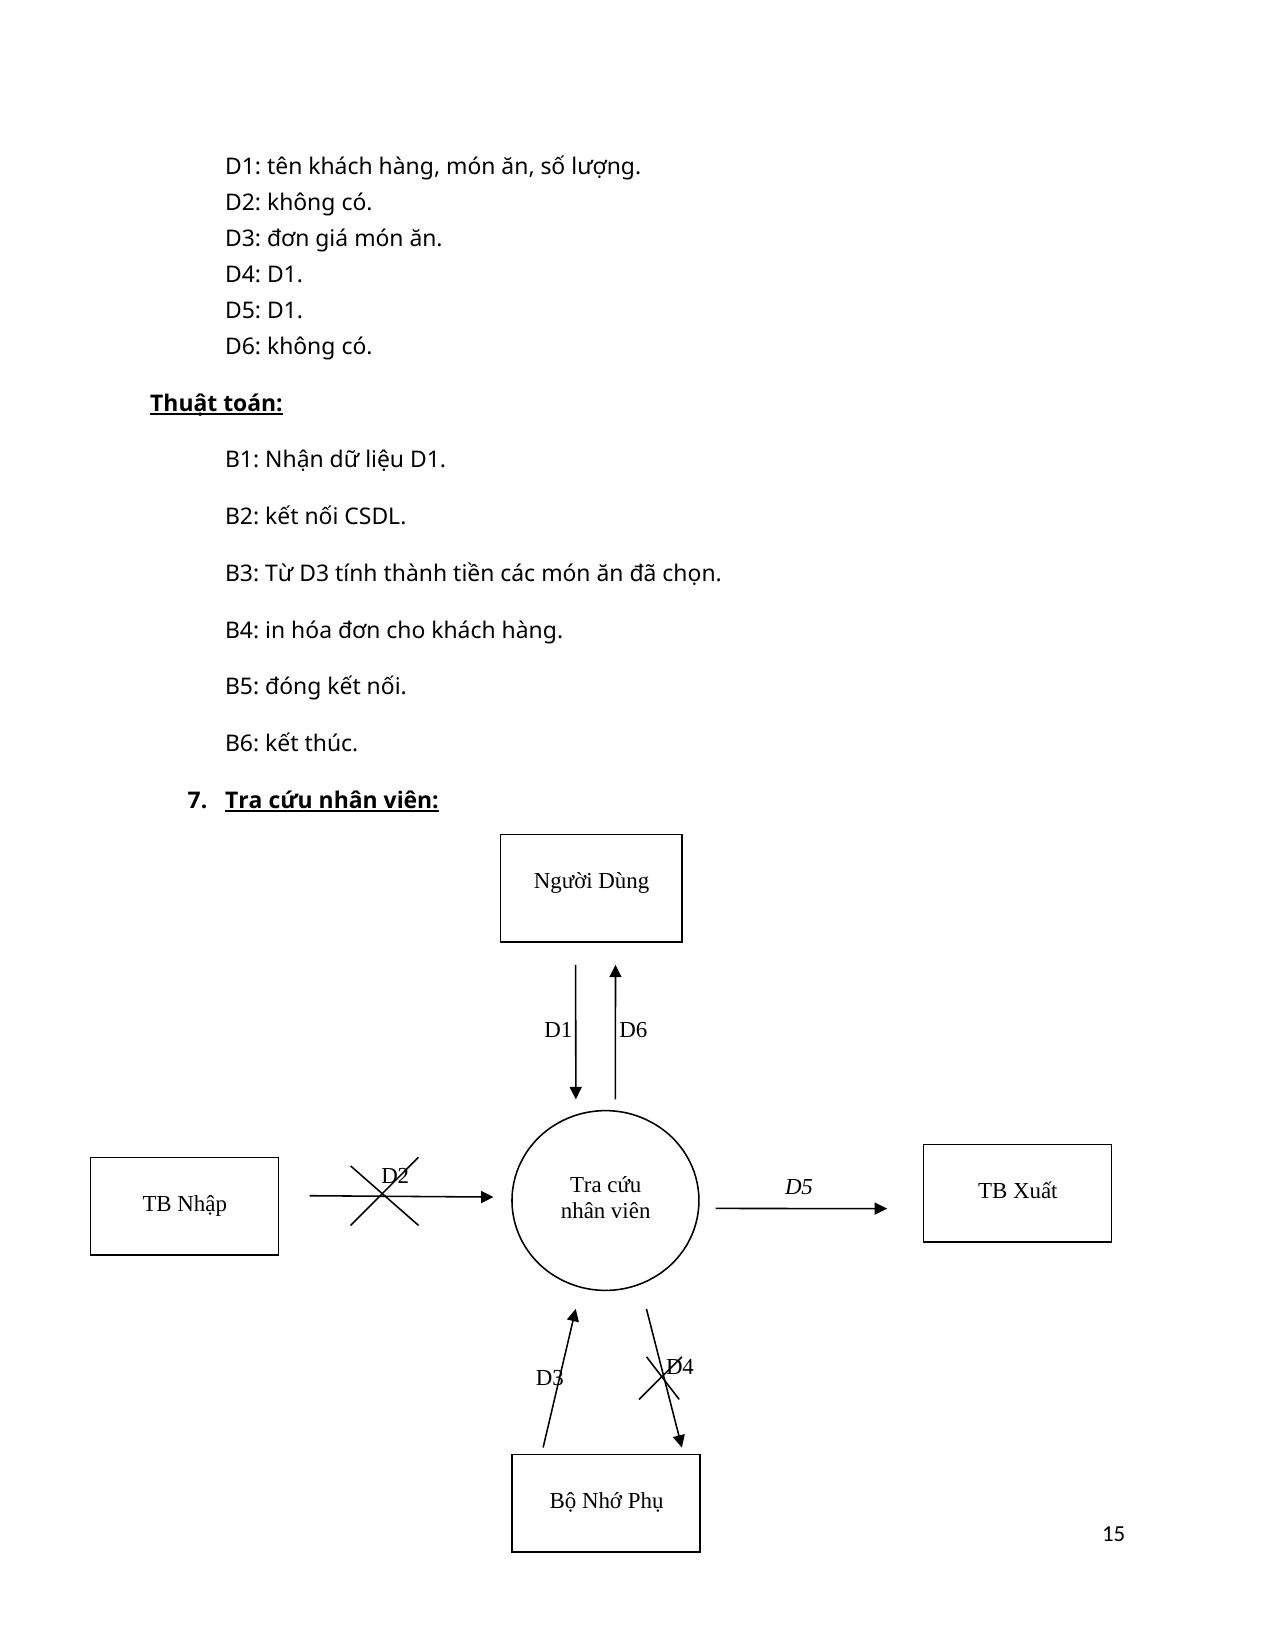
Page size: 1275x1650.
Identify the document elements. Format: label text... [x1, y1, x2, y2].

list D3: đơn giá món ăn. [225, 222, 1125, 253]
list Tra cứu nhân viên: [187, 784, 1125, 815]
list D4: D1. [225, 258, 1125, 289]
list D2: không có. [225, 186, 1125, 217]
text B6: kết thúc. [150, 727, 1125, 758]
text B5: đóng kết nối. [150, 670, 1125, 702]
text B4: in hóa đơn cho khách hàng. [150, 613, 1125, 645]
text Thuật toán: [150, 386, 1125, 418]
list D1: tên khách hàng, món ăn, số lượng. [225, 150, 1125, 181]
text B1: Nhận dữ liệu D1. [150, 443, 1125, 474]
list D6: không có. [225, 330, 1125, 361]
list D5: D1. [225, 294, 1125, 325]
text B2: kết nối CSDL. [150, 500, 1125, 531]
text B3: Từ D3 tính thành tiền các món ăn đã chọn. [150, 557, 1125, 588]
